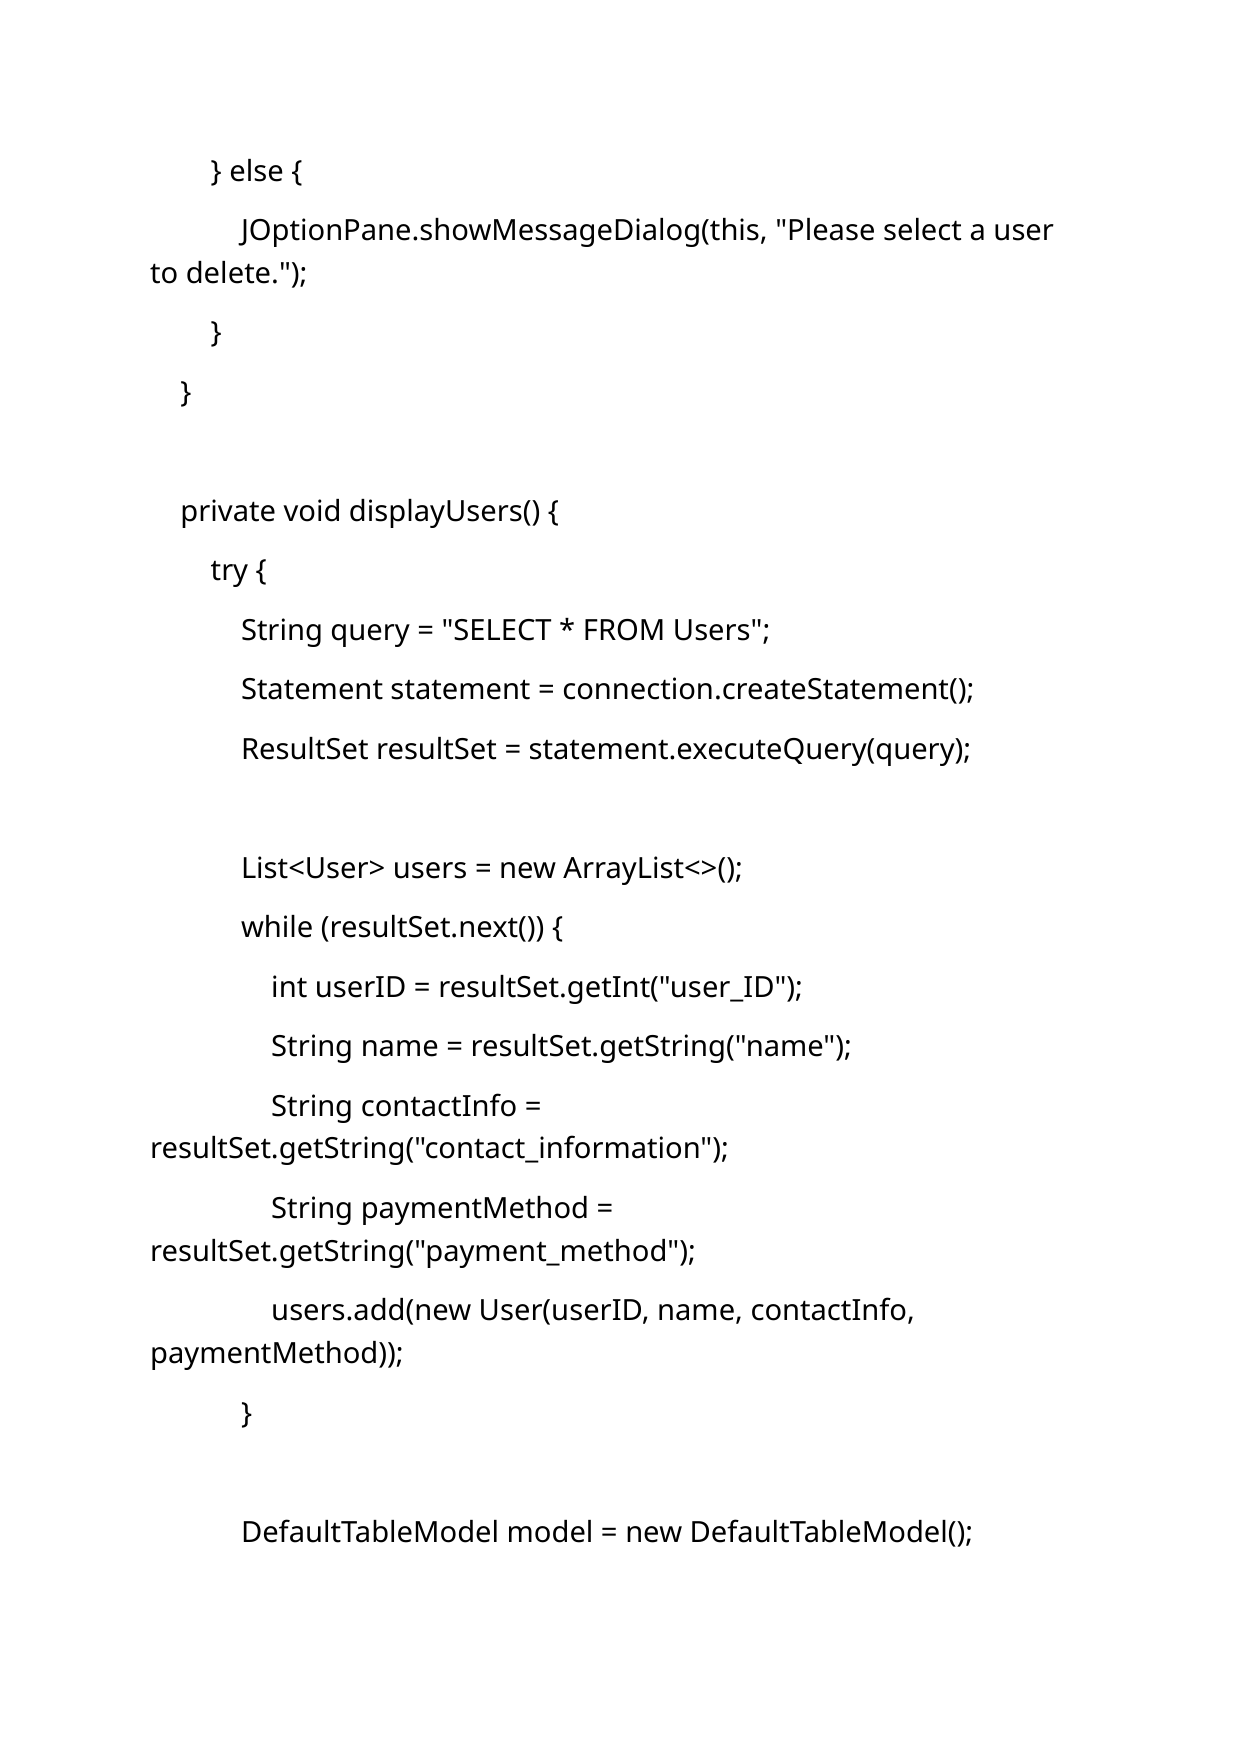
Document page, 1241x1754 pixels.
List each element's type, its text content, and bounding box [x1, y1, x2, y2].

text ResultSet resultSet = statement.executeQuery(query); [150, 728, 1090, 768]
text String query = "SELECT * FROM Users"; [150, 609, 1090, 649]
text } else { [150, 150, 1090, 190]
text } [150, 1392, 1090, 1432]
text String contactInfo = resultSet.getString("contact_information"); [150, 1085, 1090, 1167]
text } [150, 312, 1090, 351]
text } [150, 371, 1090, 411]
text String name = resultSet.getString("name"); [150, 1026, 1090, 1065]
text DefaultTableModel model = new DefaultTableModel(); [150, 1511, 1090, 1551]
text private void displayUsers() { [150, 490, 1090, 530]
text String paymentMethod = resultSet.getString("payment_method"); [150, 1187, 1090, 1270]
text try { [150, 550, 1090, 589]
text int userID = resultSet.getInt("user_ID"); [150, 966, 1090, 1006]
text JOptionPane.showMessageDialog(this, "Please select a user to delete."); [150, 209, 1090, 292]
text Statement statement = connection.createStatement(); [150, 669, 1090, 708]
text while (resultSet.next()) { [150, 907, 1090, 946]
text List<User> users = new ArrayList<>(); [150, 847, 1090, 887]
text users.add(new User(userID, name, contactInfo, paymentMethod)); [150, 1289, 1090, 1372]
